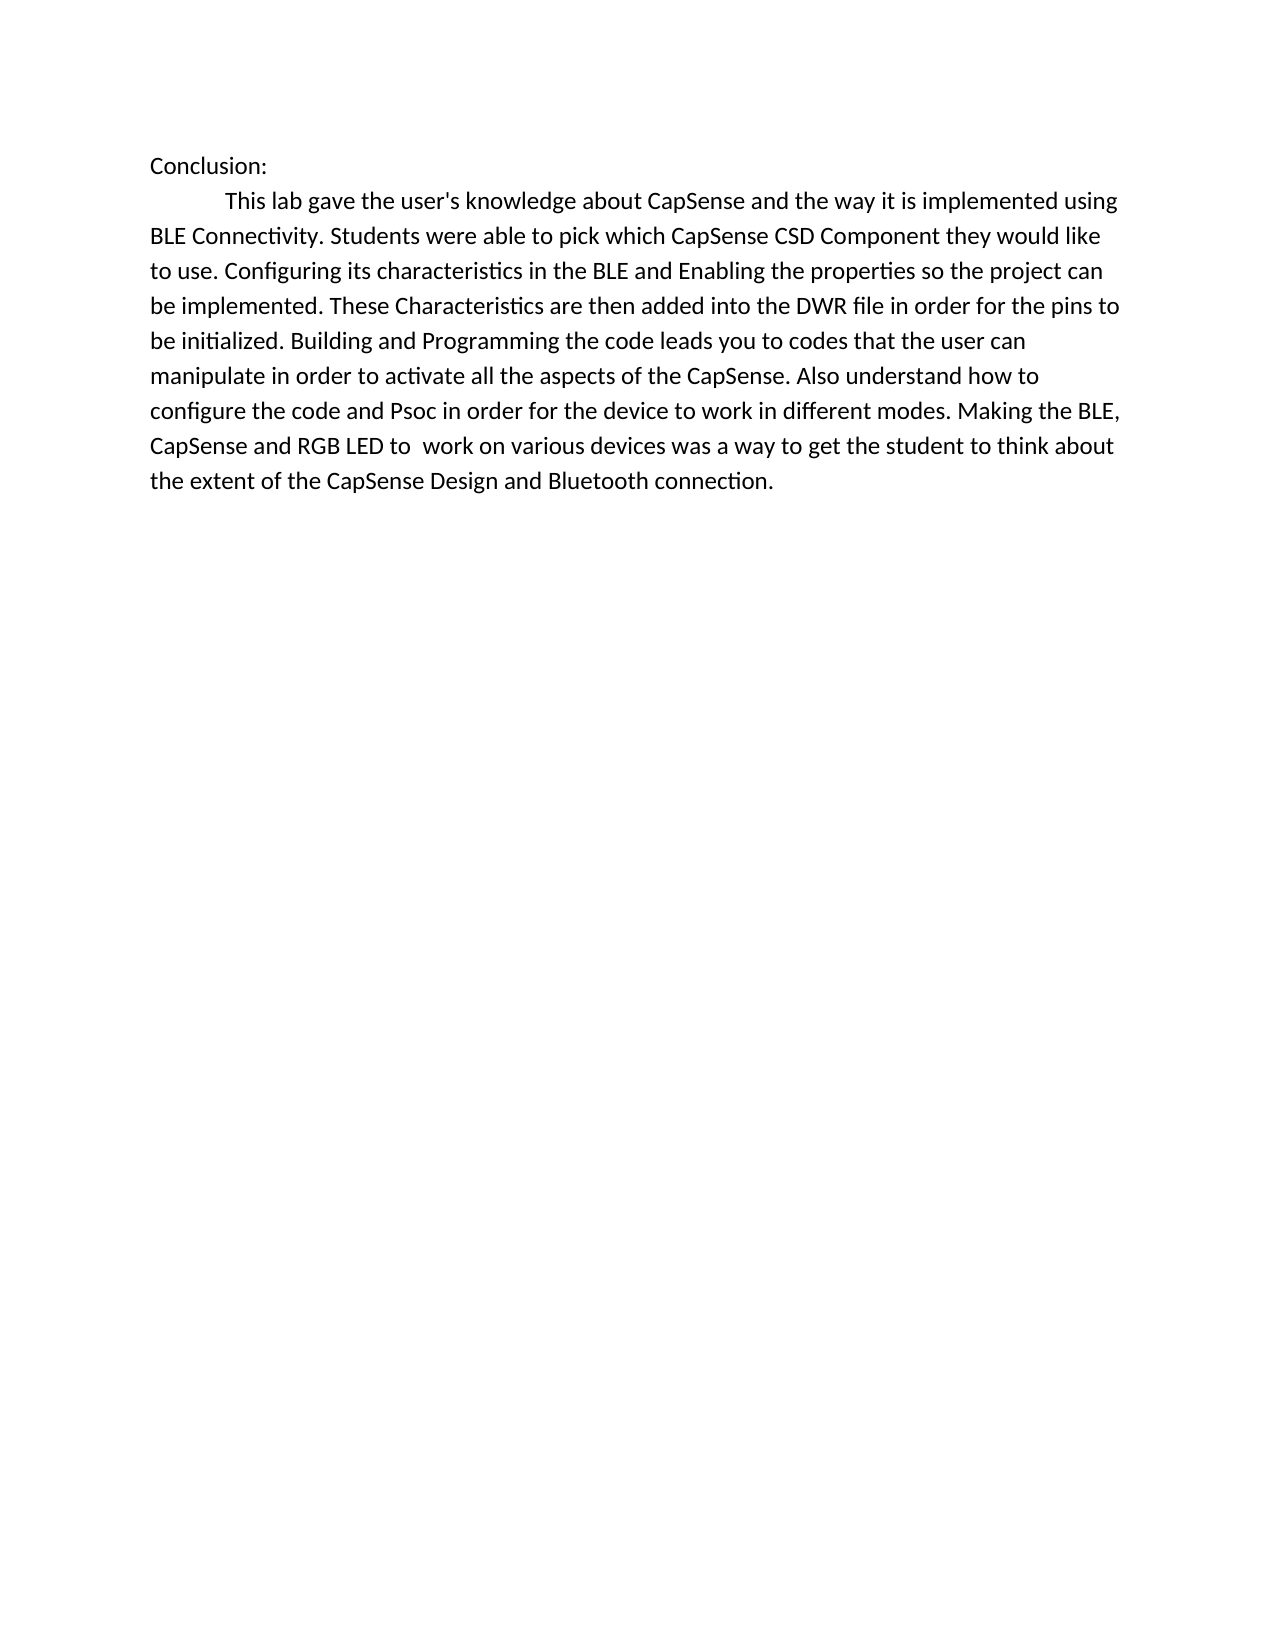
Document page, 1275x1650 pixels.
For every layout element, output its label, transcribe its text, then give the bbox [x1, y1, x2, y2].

text Conclusion: [150, 150, 1125, 181]
text This lab gave the user's knowledge about CapSense and the way it is implemented using BLE Connectivity. Students were able to pick which CapSense CSD Component they would like to use. Configuring its characteristics in the BLE and Enabling the properties so the project can be implemented. These Characteristics are then added into the DWR file in order for the pins to be initialized. Building and Programming the code leads you to codes that the user can manipulate in order to activate all the aspects of the CapSense. Also understand how to configure the code and Psoc in order for the device to work in different modes. Making the BLE, CapSense and RGB LED to work on various devices was a way to get the student to think about the extent of the CapSense Design and Bluetooth connection. [150, 185, 1125, 496]
